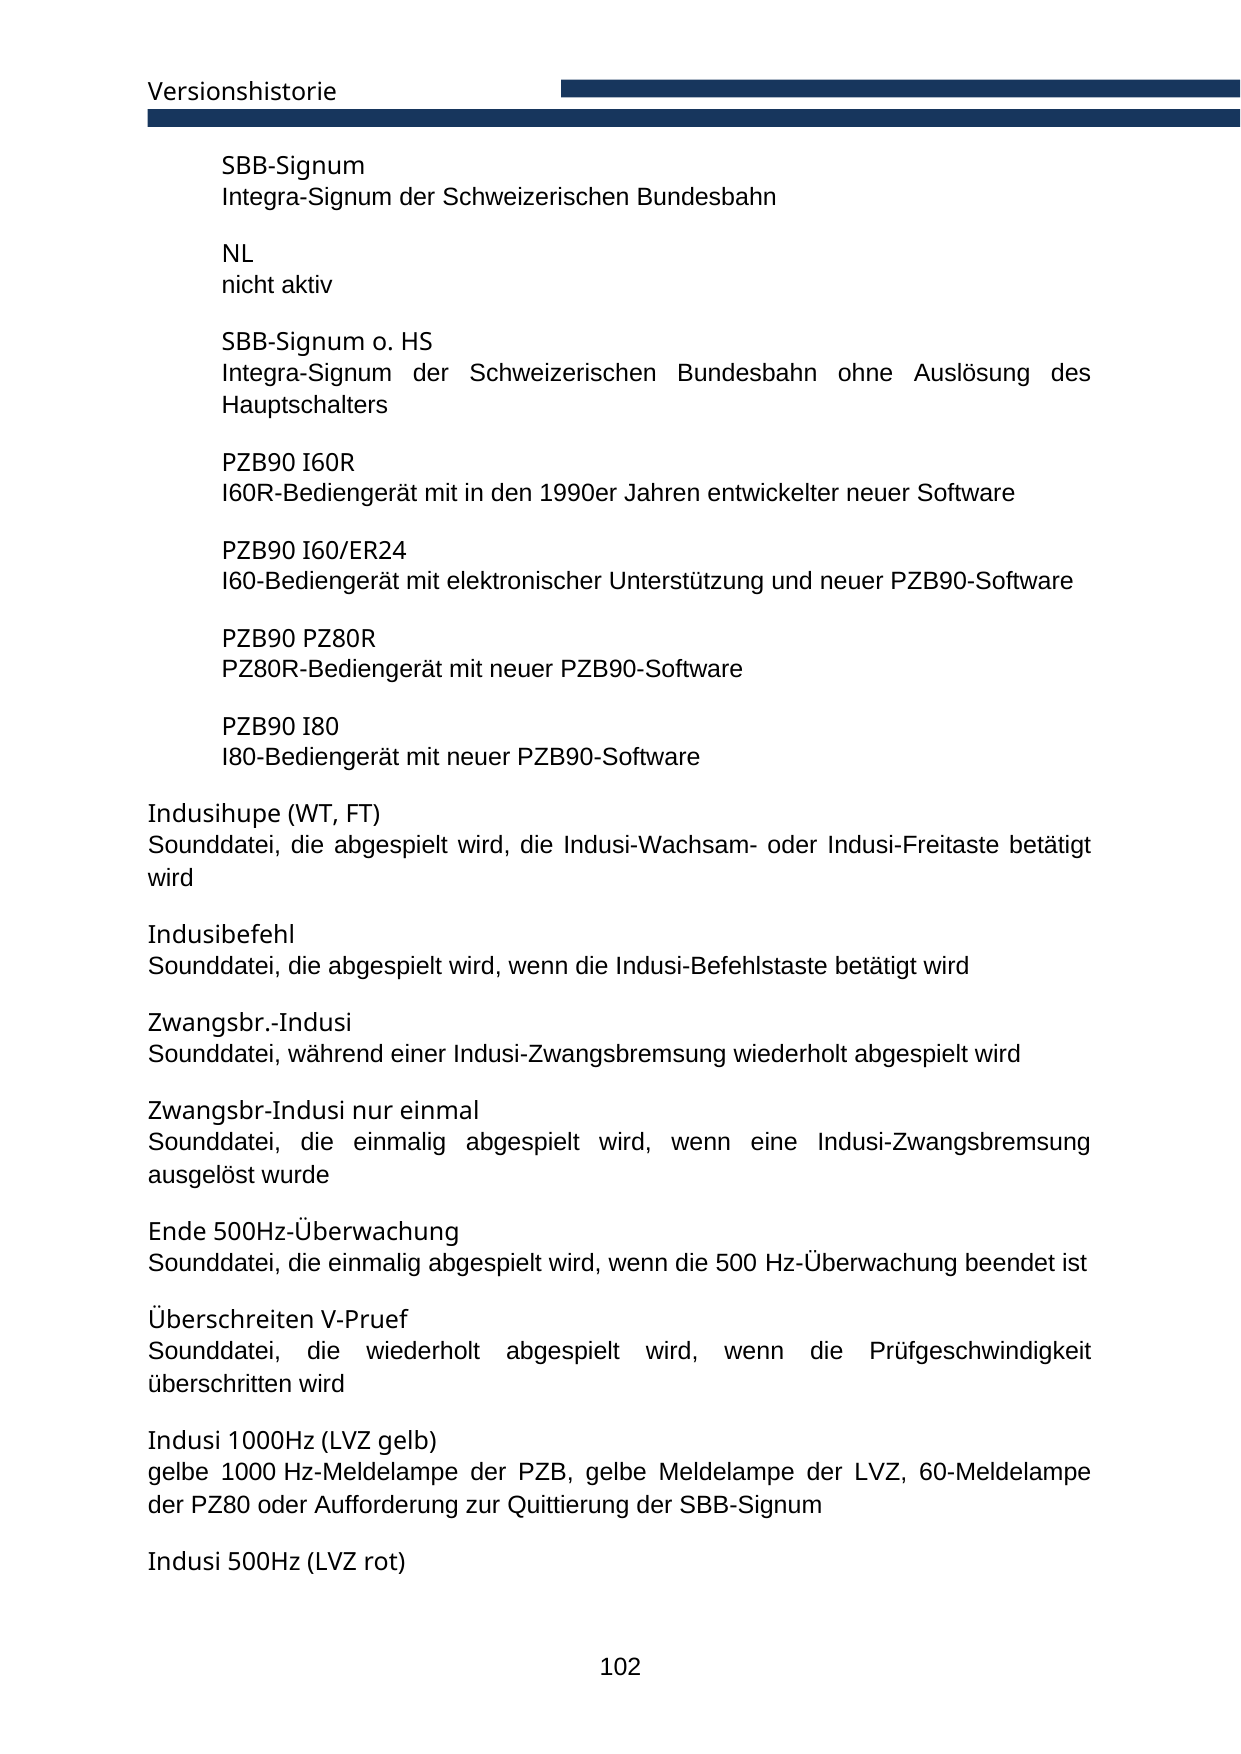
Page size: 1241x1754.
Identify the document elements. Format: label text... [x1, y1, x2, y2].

text PZB90 I60R [221, 444, 1093, 478]
text I80-Bediengerät mit neuer PZB90-Software [221, 742, 1093, 771]
text Sounddatei, die einmalig abgespielt wird, wenn eine Indusi-Zwangsbremsung ausgelöst wurde [148, 1127, 1093, 1189]
text PZB90 I80 [221, 708, 1093, 742]
text Zwangsbr.-Indusi [148, 1005, 1093, 1039]
text Sounddatei, während einer Indusi-Zwangsbremsung wiederholt abgespielt wird [148, 1039, 1093, 1068]
text Indusi 1000Hz (LVZ gelb) [148, 1423, 1093, 1457]
text Sounddatei, die abgespielt wird, wenn die Indusi-Befehlstaste betätigt wird [148, 951, 1093, 980]
text nicht aktiv [221, 269, 1093, 298]
text PZB90 PZ80R [221, 620, 1093, 654]
text Ende 500Hz-Überwachung [148, 1214, 1093, 1248]
text SBB-Signum o. HS [221, 323, 1093, 357]
text I60-Bediengerät mit elektronischer Unterstützung und neuer PZB90-Software [221, 566, 1093, 595]
text PZ80R-Bediengerät mit neuer PZB90-Software [221, 654, 1093, 683]
text gelbe 1000 Hz-Meldelampe der PZB, gelbe Meldelampe der LVZ, 60-Meldelampe der PZ80 oder Aufforderung zur Quittierung der SBB-Signum [148, 1457, 1093, 1518]
text Indusibefehl [148, 917, 1093, 951]
text PZB90 I60/ER24 [221, 532, 1093, 566]
text Indusi 500Hz (LVZ rot) [148, 1543, 1093, 1578]
text Indusihupe (WT, FT) [148, 796, 1093, 830]
text Zwangsbr-Indusi nur einmal [148, 1093, 1093, 1127]
text Sounddatei, die abgespielt wird, die Indusi-Wachsam- oder Indusi-Freitaste betätigt wird [148, 830, 1093, 892]
text Überschreiten V-Pruef [148, 1302, 1093, 1336]
text Integra-Signum der Schweizerischen Bundesbahn ohne Auslösung des Hauptschalters [221, 357, 1093, 419]
text Sounddatei, die einmalig abgespielt wird, wenn die 500 Hz-Überwachung beendet ist [148, 1248, 1093, 1277]
text NL [221, 236, 1093, 269]
text SBB-Signum [221, 148, 1093, 182]
text Integra-Signum der Schweizerischen Bundesbahn [221, 182, 1093, 210]
text Sounddatei, die wiederholt abgespielt wird, wenn die Prüfgeschwindigkeit überschritten wird [148, 1336, 1093, 1397]
text I60R-Bediengerät mit in den 1990er Jahren entwickelter neuer Software [221, 478, 1093, 507]
